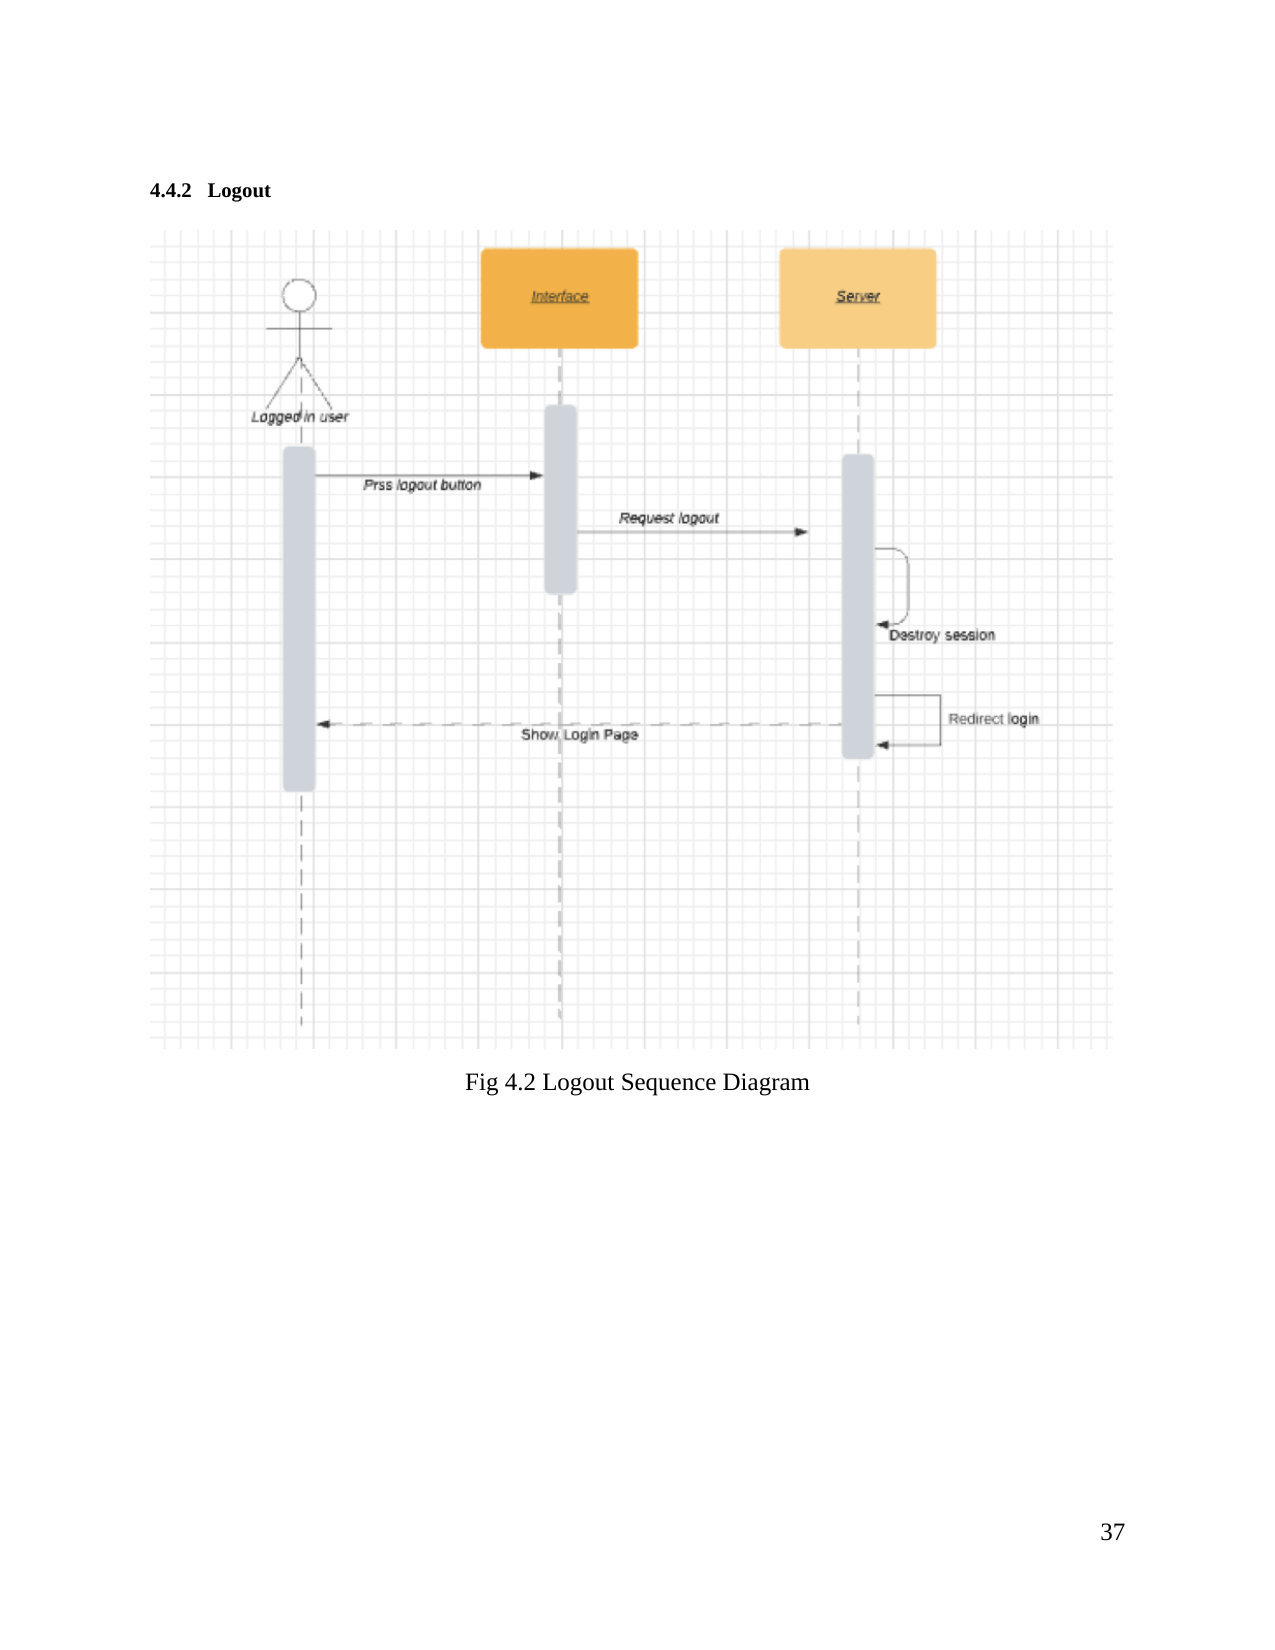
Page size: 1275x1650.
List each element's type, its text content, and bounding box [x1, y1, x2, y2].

text Fig 4.2 Logout Sequence Diagram [150, 1067, 1125, 1096]
subtitle 4.4.2 Logout [150, 178, 1125, 202]
picture [150, 230, 1113, 1049]
